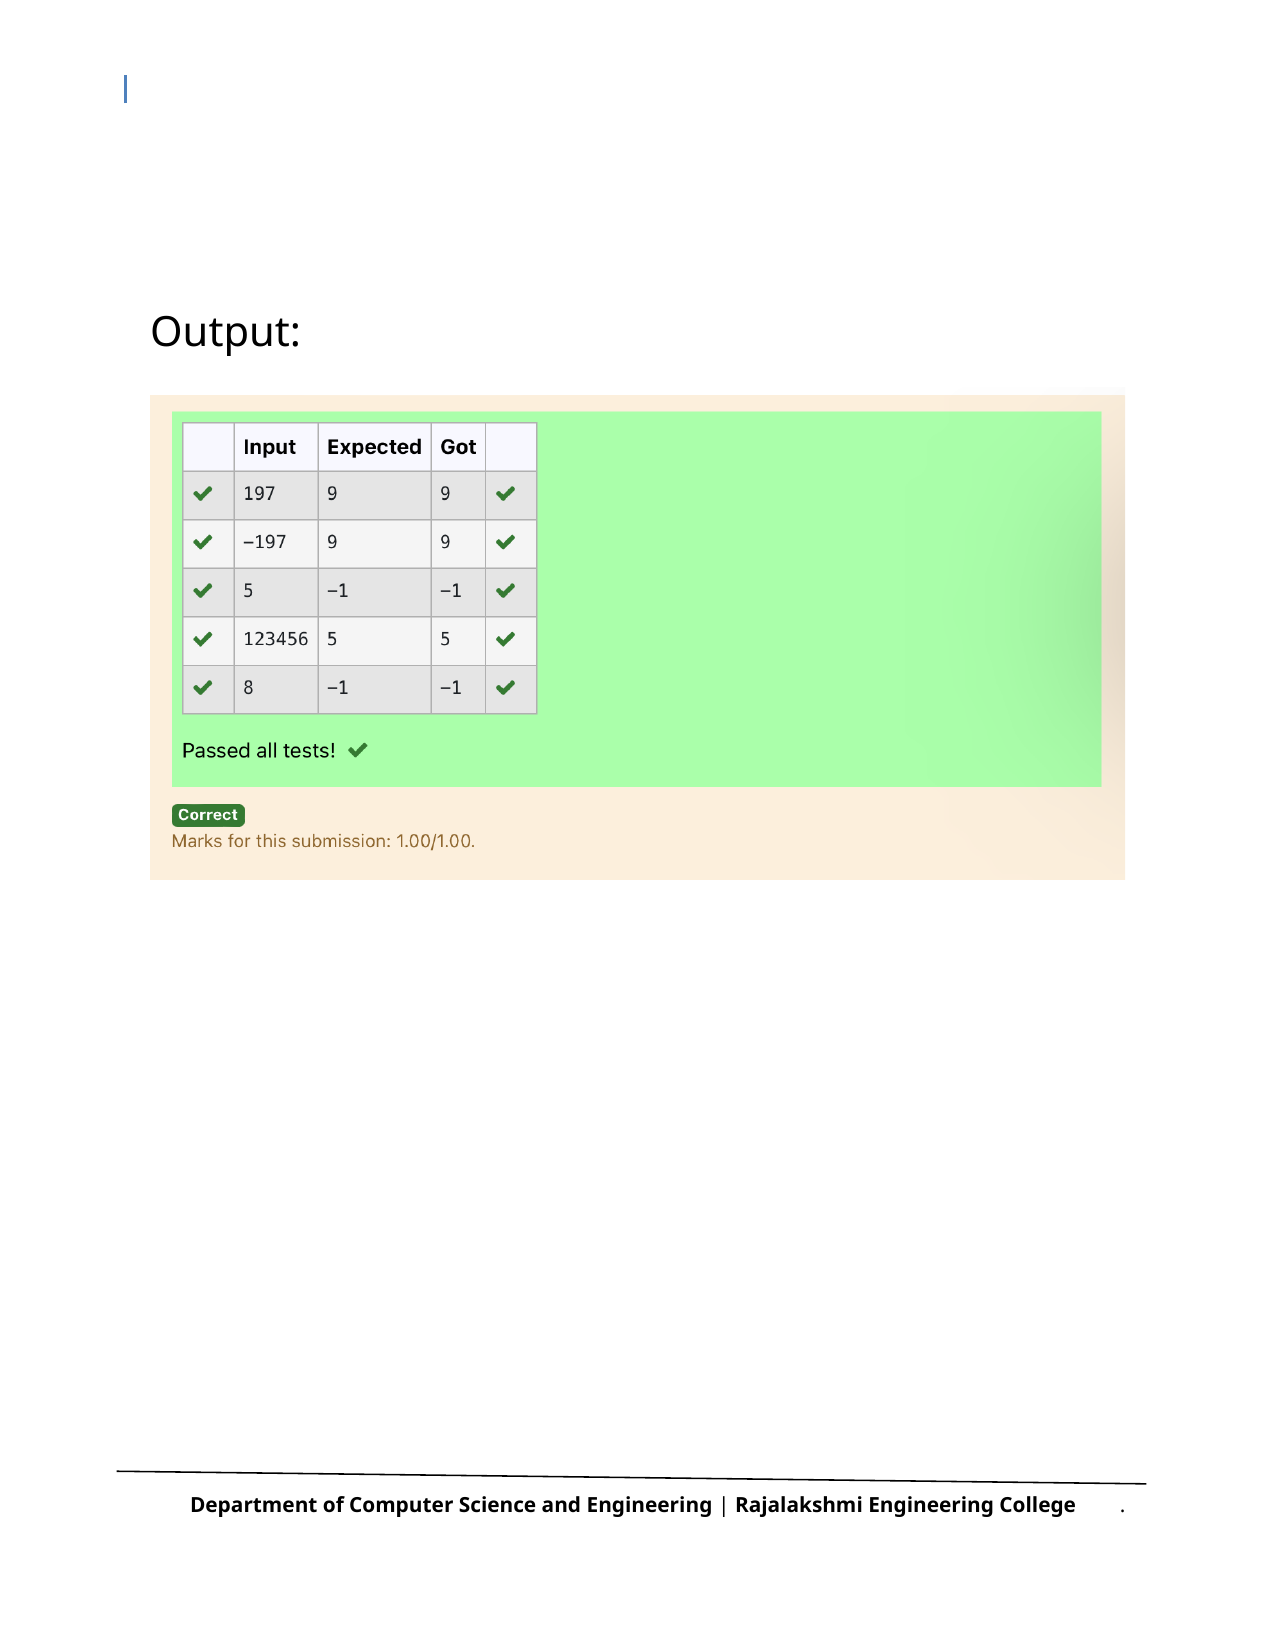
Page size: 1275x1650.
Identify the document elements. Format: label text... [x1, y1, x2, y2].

text Output: [150, 302, 1125, 359]
picture [150, 387, 1125, 880]
